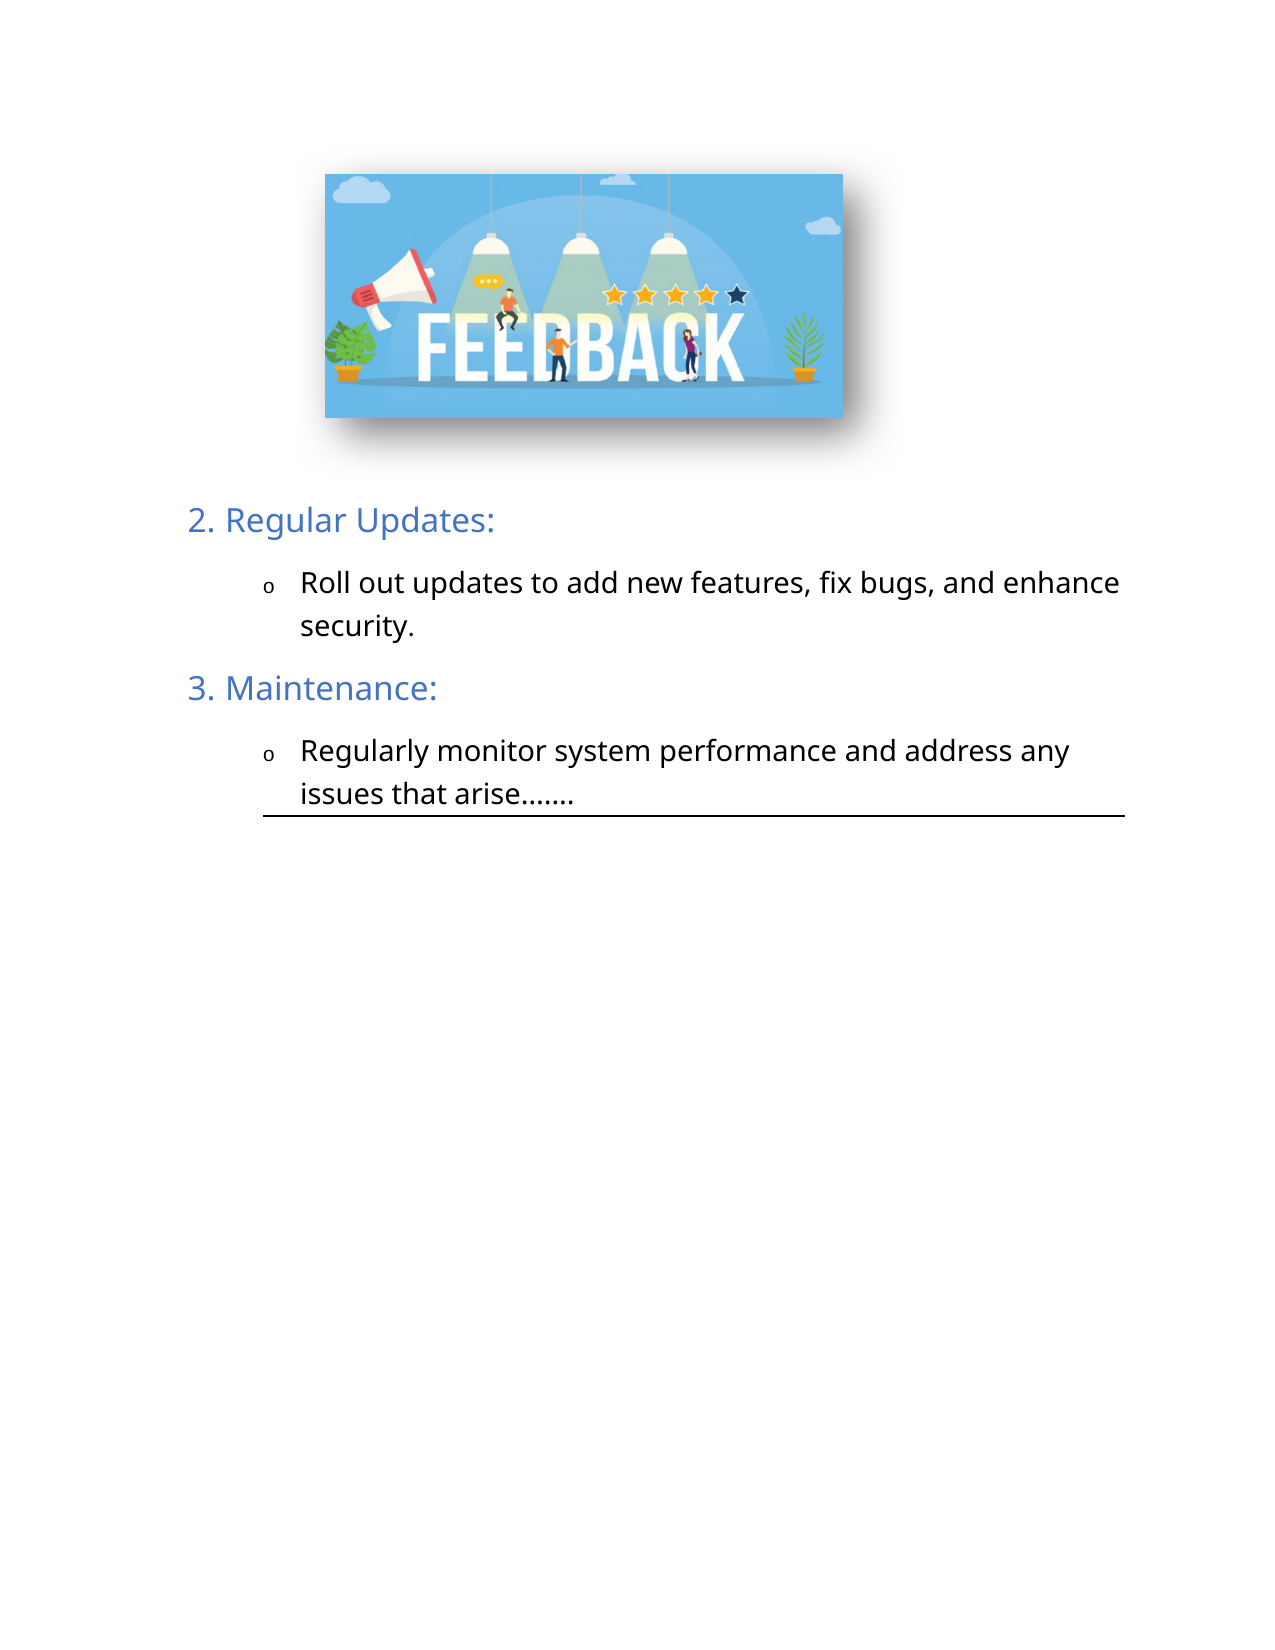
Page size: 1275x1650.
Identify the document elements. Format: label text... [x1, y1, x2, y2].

list Regularly monitor system performance and address any issues that arise……. [262, 731, 1125, 817]
list Maintenance: [187, 665, 1125, 710]
list Regular Updates: [187, 497, 1125, 542]
picture [325, 174, 843, 418]
list Roll out updates to add new features, fix bugs, and enhance security. [262, 563, 1125, 645]
